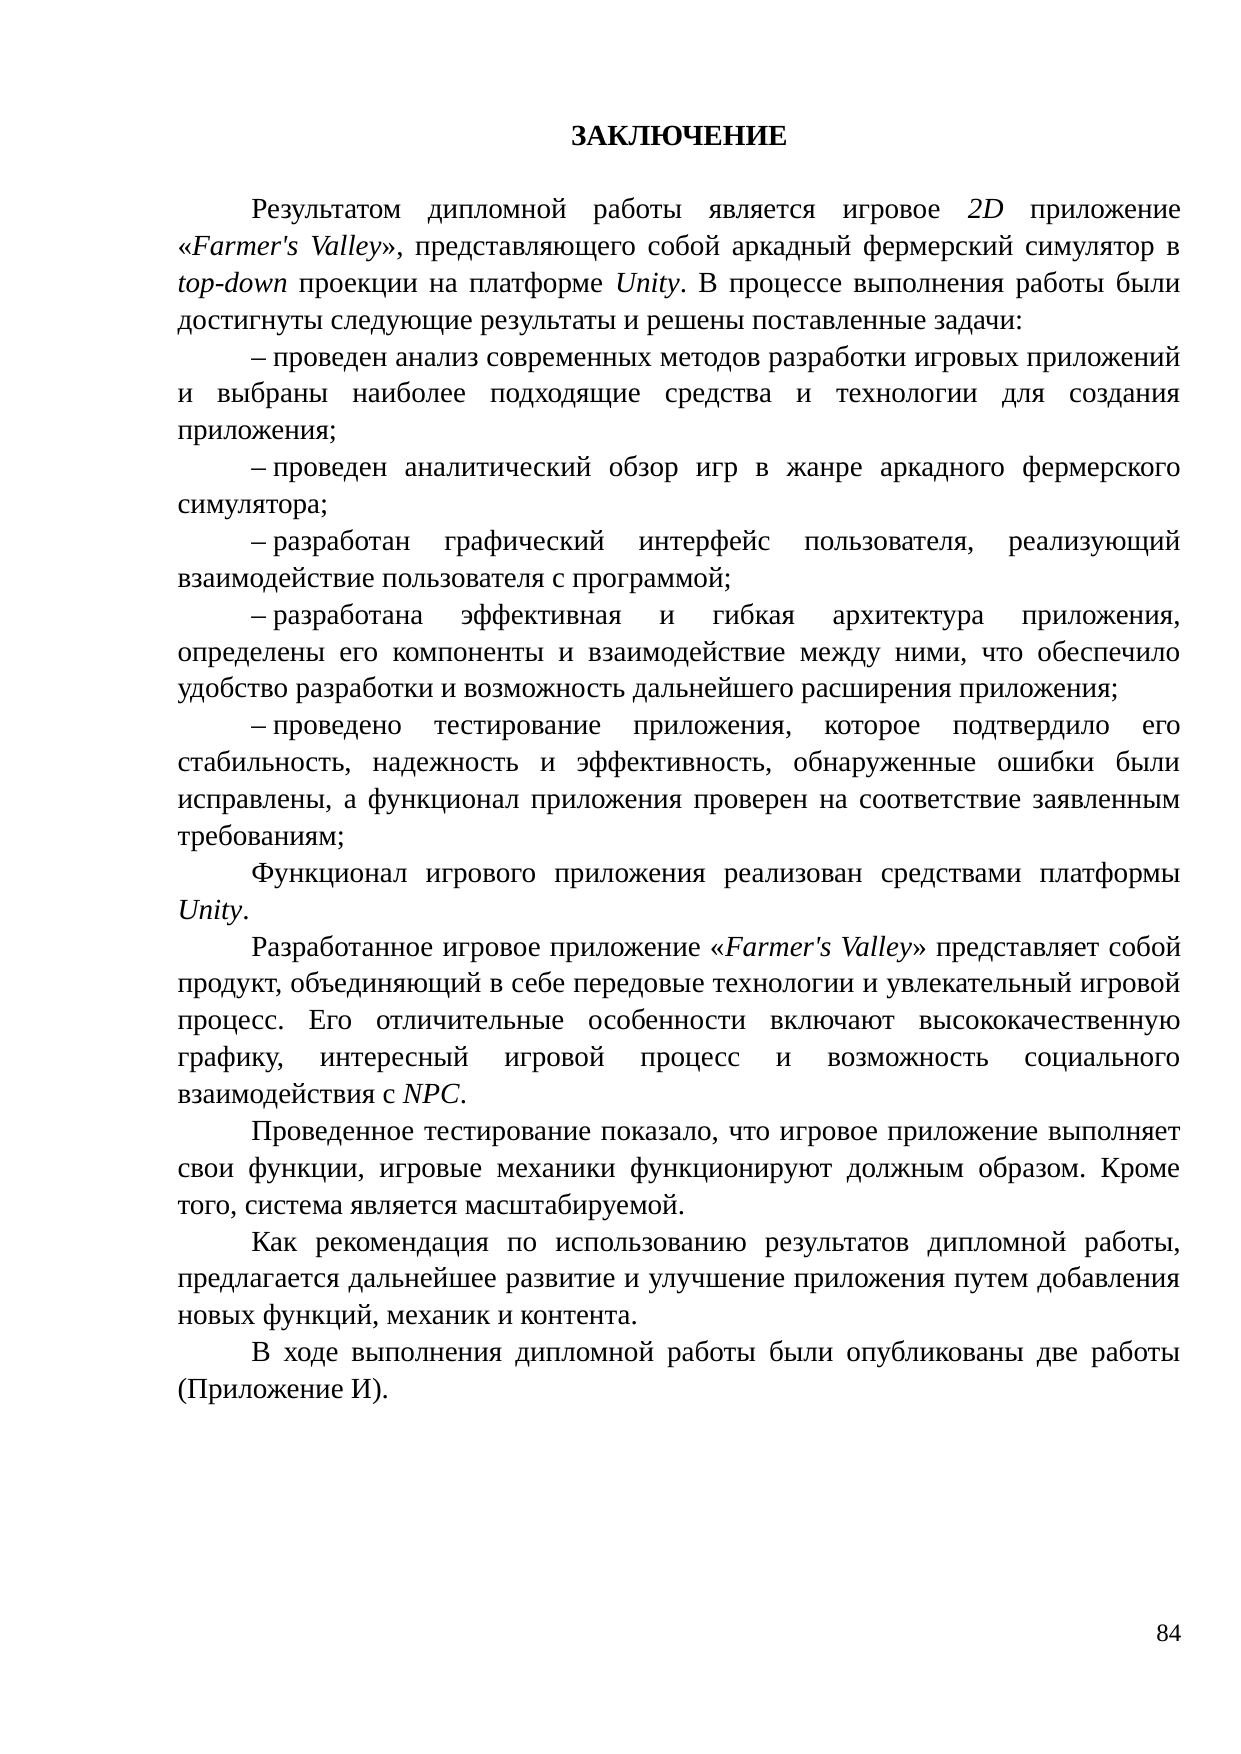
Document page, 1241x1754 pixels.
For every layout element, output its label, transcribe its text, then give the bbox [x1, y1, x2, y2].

subtitle ЗАКЛЮЧЕНИЕ [177, 118, 1181, 152]
text – проведен анализ современных методов разработки игровых приложений и выбраны наиболее подходящие средства и технологии для создания приложения; [177, 339, 1181, 446]
text – проведен аналитический обзор игр в жанре аркадного фермерского симулятора; [177, 449, 1181, 520]
text – разработана эффективная и гибкая архитектура приложения, определены его компоненты и взаимодействие между ними, что обеспечило удобство разработки и возможность дальнейшего расширения приложения; [177, 597, 1181, 704]
text – разработан графический интерфейс пользователя, реализующий взаимодействие пользователя с программой; [177, 523, 1181, 593]
text В ходе выполнения дипломной работы были опубликованы две работы (Приложение И). [177, 1334, 1181, 1405]
text Результатом дипломной работы является игровое 2D приложение «Farmer's Valley», представляющего собой аркадный фермерский симулятор в top-down проекции на платформе Unity. В процессе выполнения работы были достигнуты следующие результаты и решены поставленные задачи: [177, 191, 1181, 335]
text Функционал игрового приложения реализован средствами платформы Unity. [177, 855, 1181, 925]
text – проведено тестирование приложения, которое подтвердило его стабильность, надежность и эффективность, обнаруженные ошибки были исправлены, а функционал приложения проверен на соответствие заявленным требованиям; [177, 707, 1181, 852]
text Как рекомендация по использованию результатов дипломной работы, предлагается дальнейшее развитие и улучшение приложения путем добавления новых функций, механик и контента. [177, 1224, 1181, 1331]
text Проведенное тестирование показало, что игровое приложение выполняет свои функции, игровые механики функционируют должным образом. Кроме того, система является масштабируемой. [177, 1113, 1181, 1220]
text Разработанное игровое приложение «Farmer's Valley» представляет собой продукт, объединяющий в себе передовые технологии и увлекательный игровой процесс. Его отличительные особенности включают высококачественную графику, интересный игровой процесс и возможность социального взаимодействия с NPC. [177, 929, 1181, 1110]
